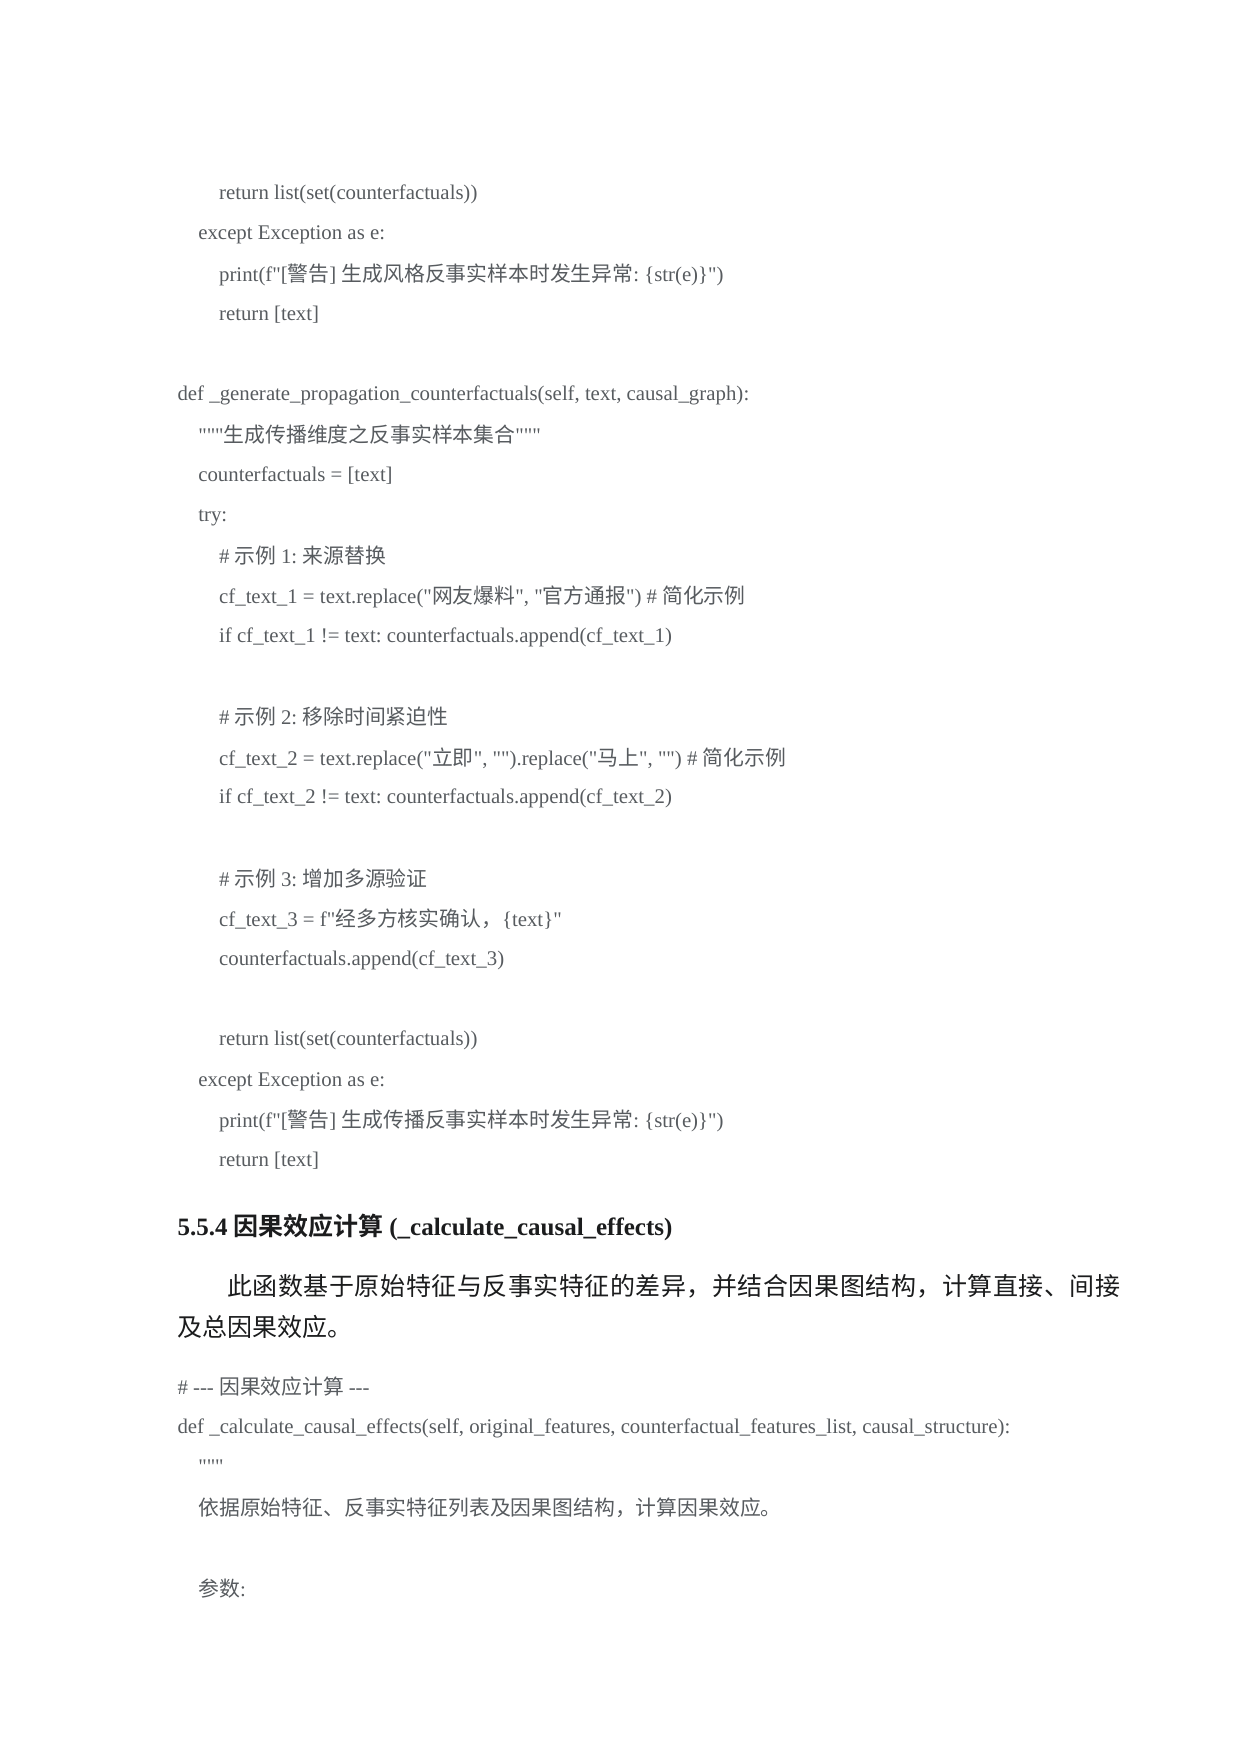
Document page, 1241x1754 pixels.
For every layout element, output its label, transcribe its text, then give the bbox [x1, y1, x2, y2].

text 5.5.4 因果效应计算 (_calculate_causal_effects) [177, 1204, 1122, 1244]
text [177, 131, 1122, 1179]
text 此函数基于原始特征与反事实特征的差异，并结合因果图结构，计算直接、间接及总因果效应。 [177, 1265, 1122, 1345]
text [177, 1365, 1122, 1607]
